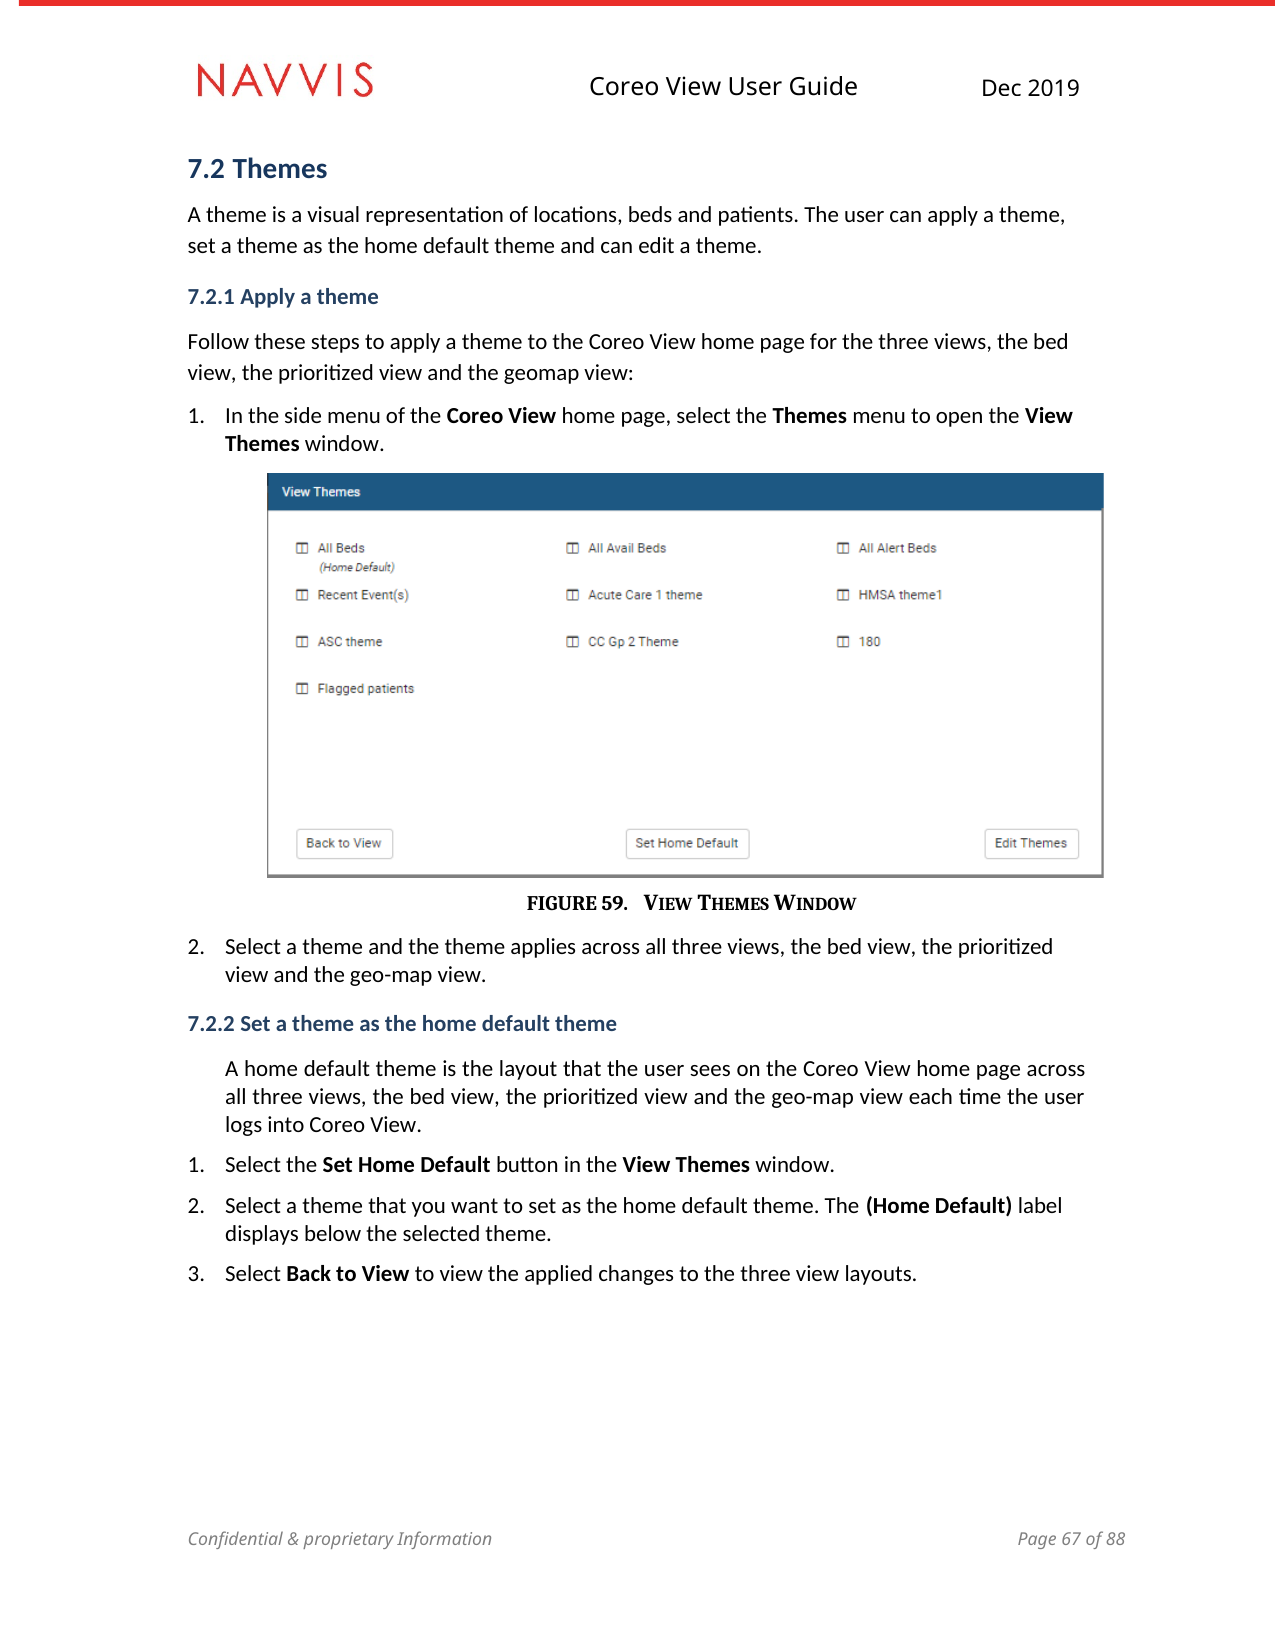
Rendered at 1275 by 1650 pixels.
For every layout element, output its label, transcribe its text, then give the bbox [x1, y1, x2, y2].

text A home default theme is the layout that the user sees on the Coreo View home page across all three views, the bed view, the prioritized view and the geo-map view each time the user logs into Coreo View. [225, 1054, 1087, 1138]
list In the side menu of the Coreo View home page, select the Themes menu to open the View Themes window. [187, 401, 1087, 457]
subtitle Apply a theme [187, 282, 1087, 311]
text Follow these steps to apply a theme to the Coreo View home page for the three views, the bed view, the prioritized view and the geomap view: [187, 327, 1087, 386]
subtitle Themes [187, 150, 1087, 186]
list Select a theme and the theme applies across all three views, the bed view, the prioritized view and the geo-map view. [187, 932, 1087, 988]
list Select a theme that you want to set as the home default theme. The (Home Default) label displays below the selected theme. [187, 1191, 1087, 1247]
picture [187, 55, 383, 104]
text A theme is a visual representation of locations, beds and patients. The user can apply a theme, set a theme as the home default theme and can edit a theme. [187, 200, 1087, 259]
text View Themes Window [296, 890, 1087, 916]
subtitle Set a theme as the home default theme [187, 1009, 1087, 1037]
list Select Back to View to view the applied changes to the three view layouts. [187, 1259, 1087, 1288]
list Select the Set Home Default button in the View Themes window. [187, 1151, 1087, 1178]
picture [267, 473, 1104, 878]
